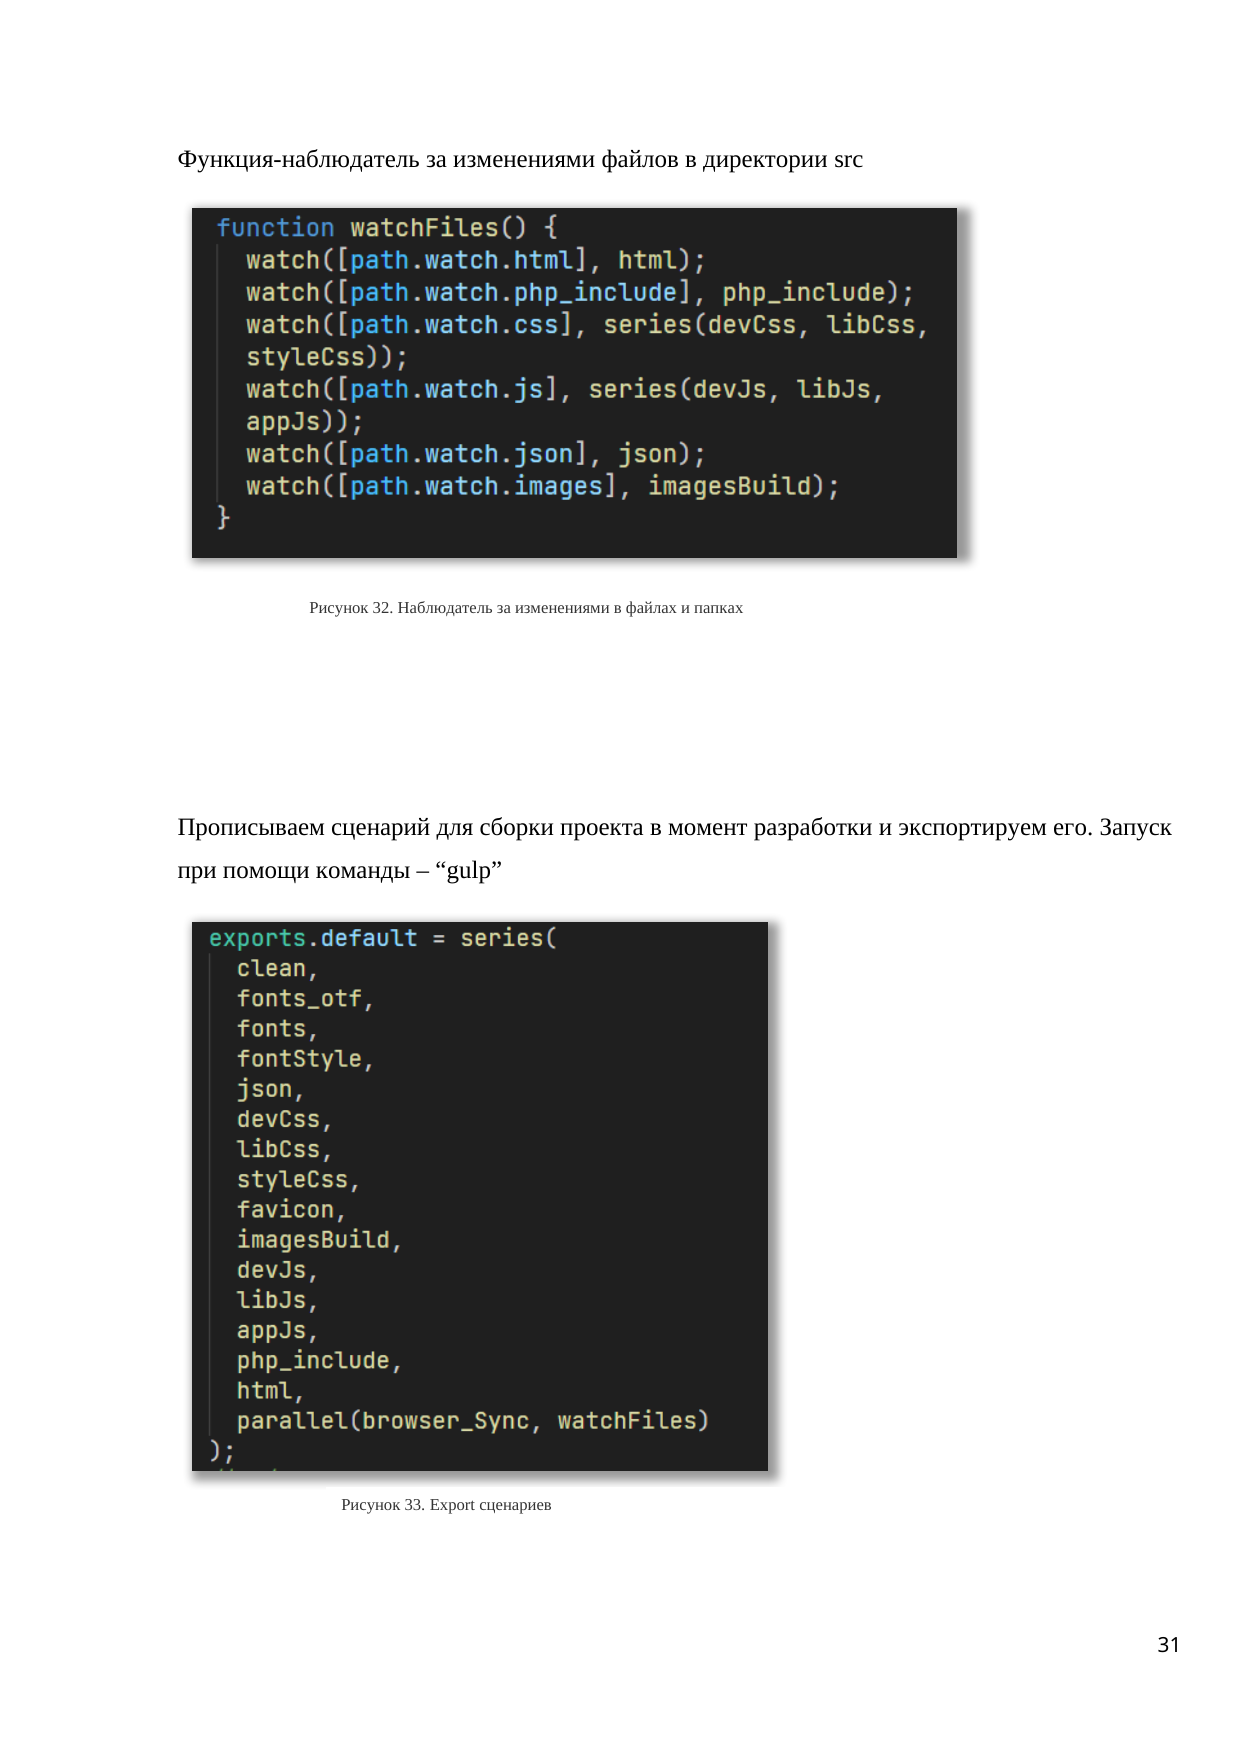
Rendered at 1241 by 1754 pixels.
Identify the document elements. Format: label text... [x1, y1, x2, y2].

picture [192, 922, 768, 1471]
text Прописываем сценарий для сборки проекта в момент разработки и экспортируем его. Запуск при помощи команды – “gulp” [177, 812, 1181, 884]
text Функция-наблюдатель за изменениями файлов в директории src [177, 144, 1181, 173]
picture [192, 208, 957, 558]
